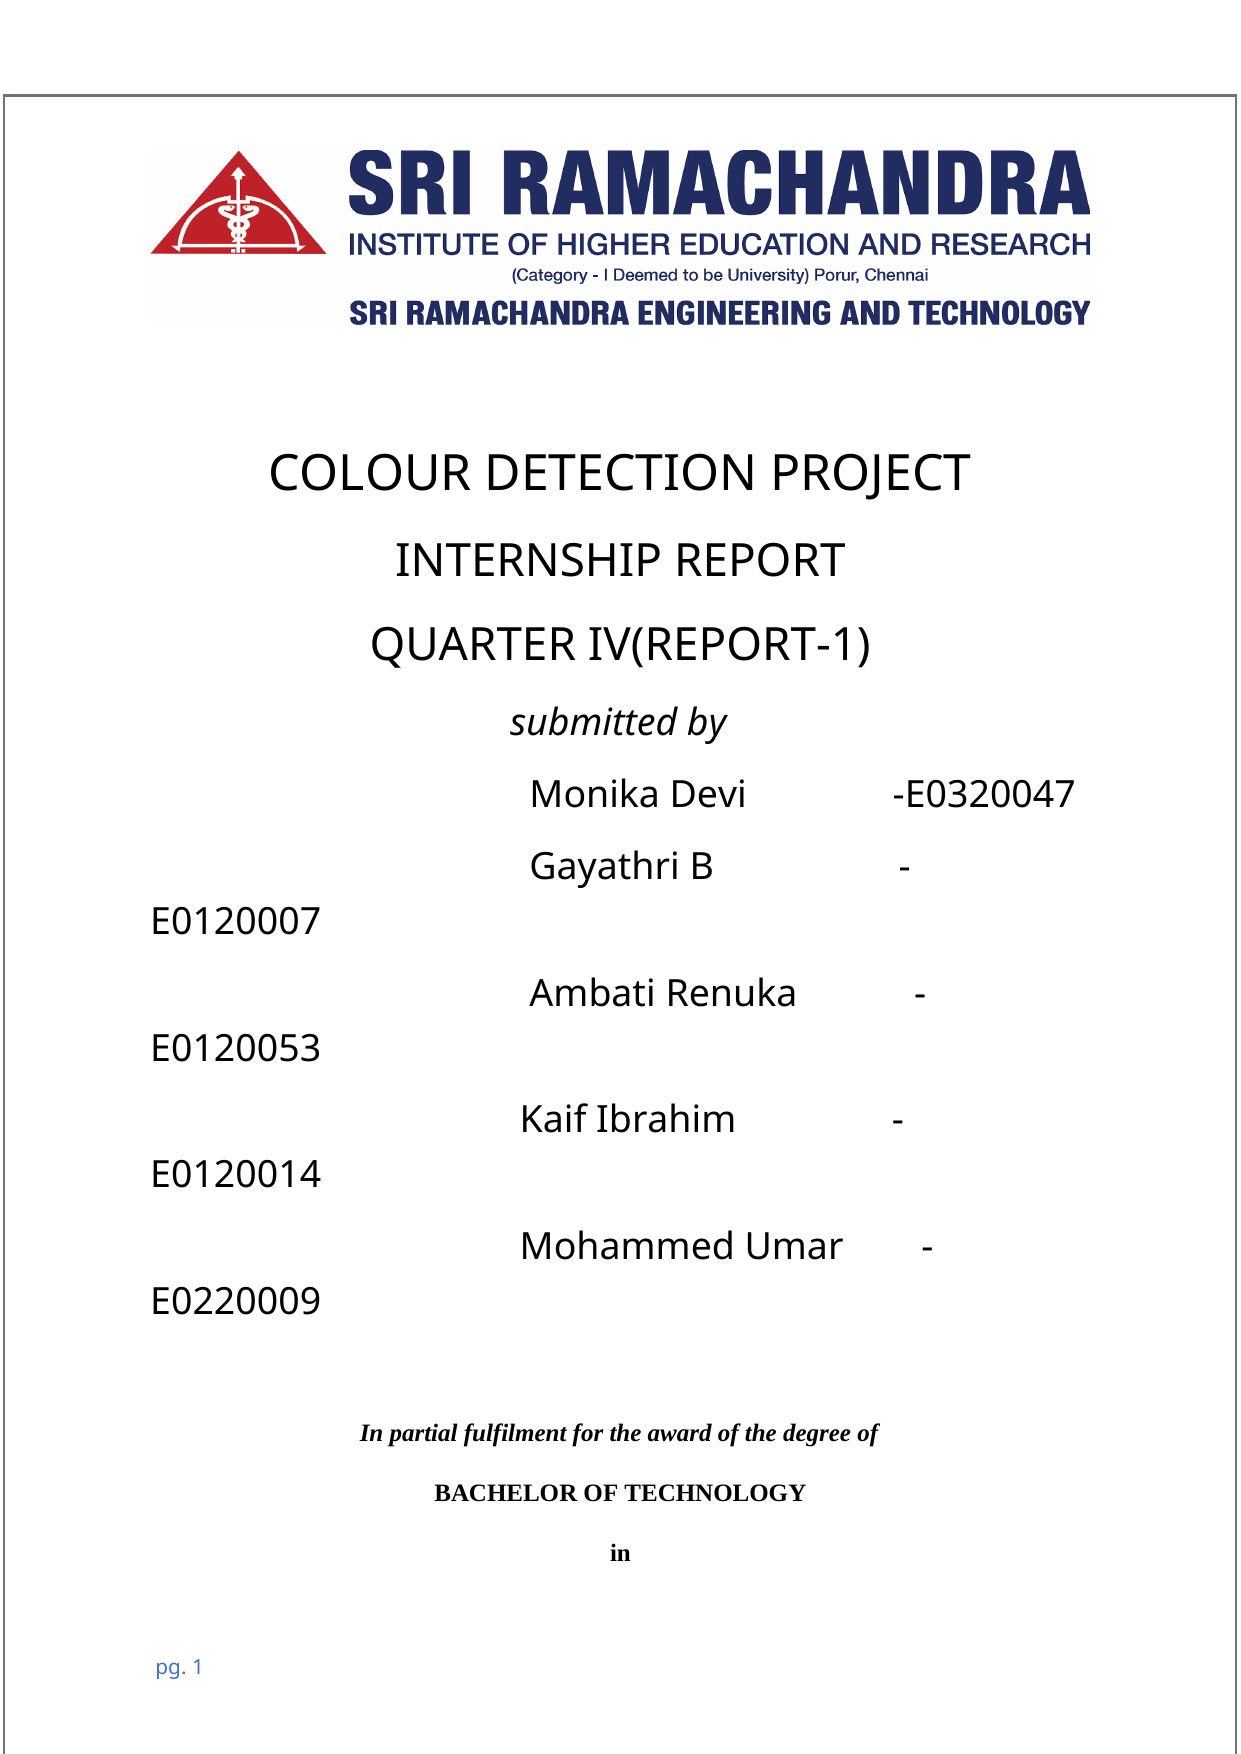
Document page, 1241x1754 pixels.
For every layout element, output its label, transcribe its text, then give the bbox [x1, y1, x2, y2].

text Ambati Renuka -E0120053 [150, 966, 1090, 1072]
text Kaif Ibrahim - E0120014 [150, 1093, 1090, 1199]
text QUARTER IV(REPORT-1) [150, 611, 1090, 674]
text Monika Devi -E0320047 [150, 767, 1090, 818]
text Mohammed Umar - E0220009 [150, 1219, 1090, 1326]
text in [150, 1538, 1090, 1567]
text Gayathri B - E0120007 [150, 839, 1090, 945]
picture [150, 150, 1091, 325]
text In partial fulfilment for the award of the degree of [150, 1418, 1090, 1447]
text BACHELOR OF TECHNOLOGY [150, 1478, 1090, 1507]
text submitted by [150, 695, 1090, 746]
text INTERNSHIP REPORT [150, 527, 1090, 590]
text COLOUR DETECTION PROJECT [150, 437, 1090, 505]
